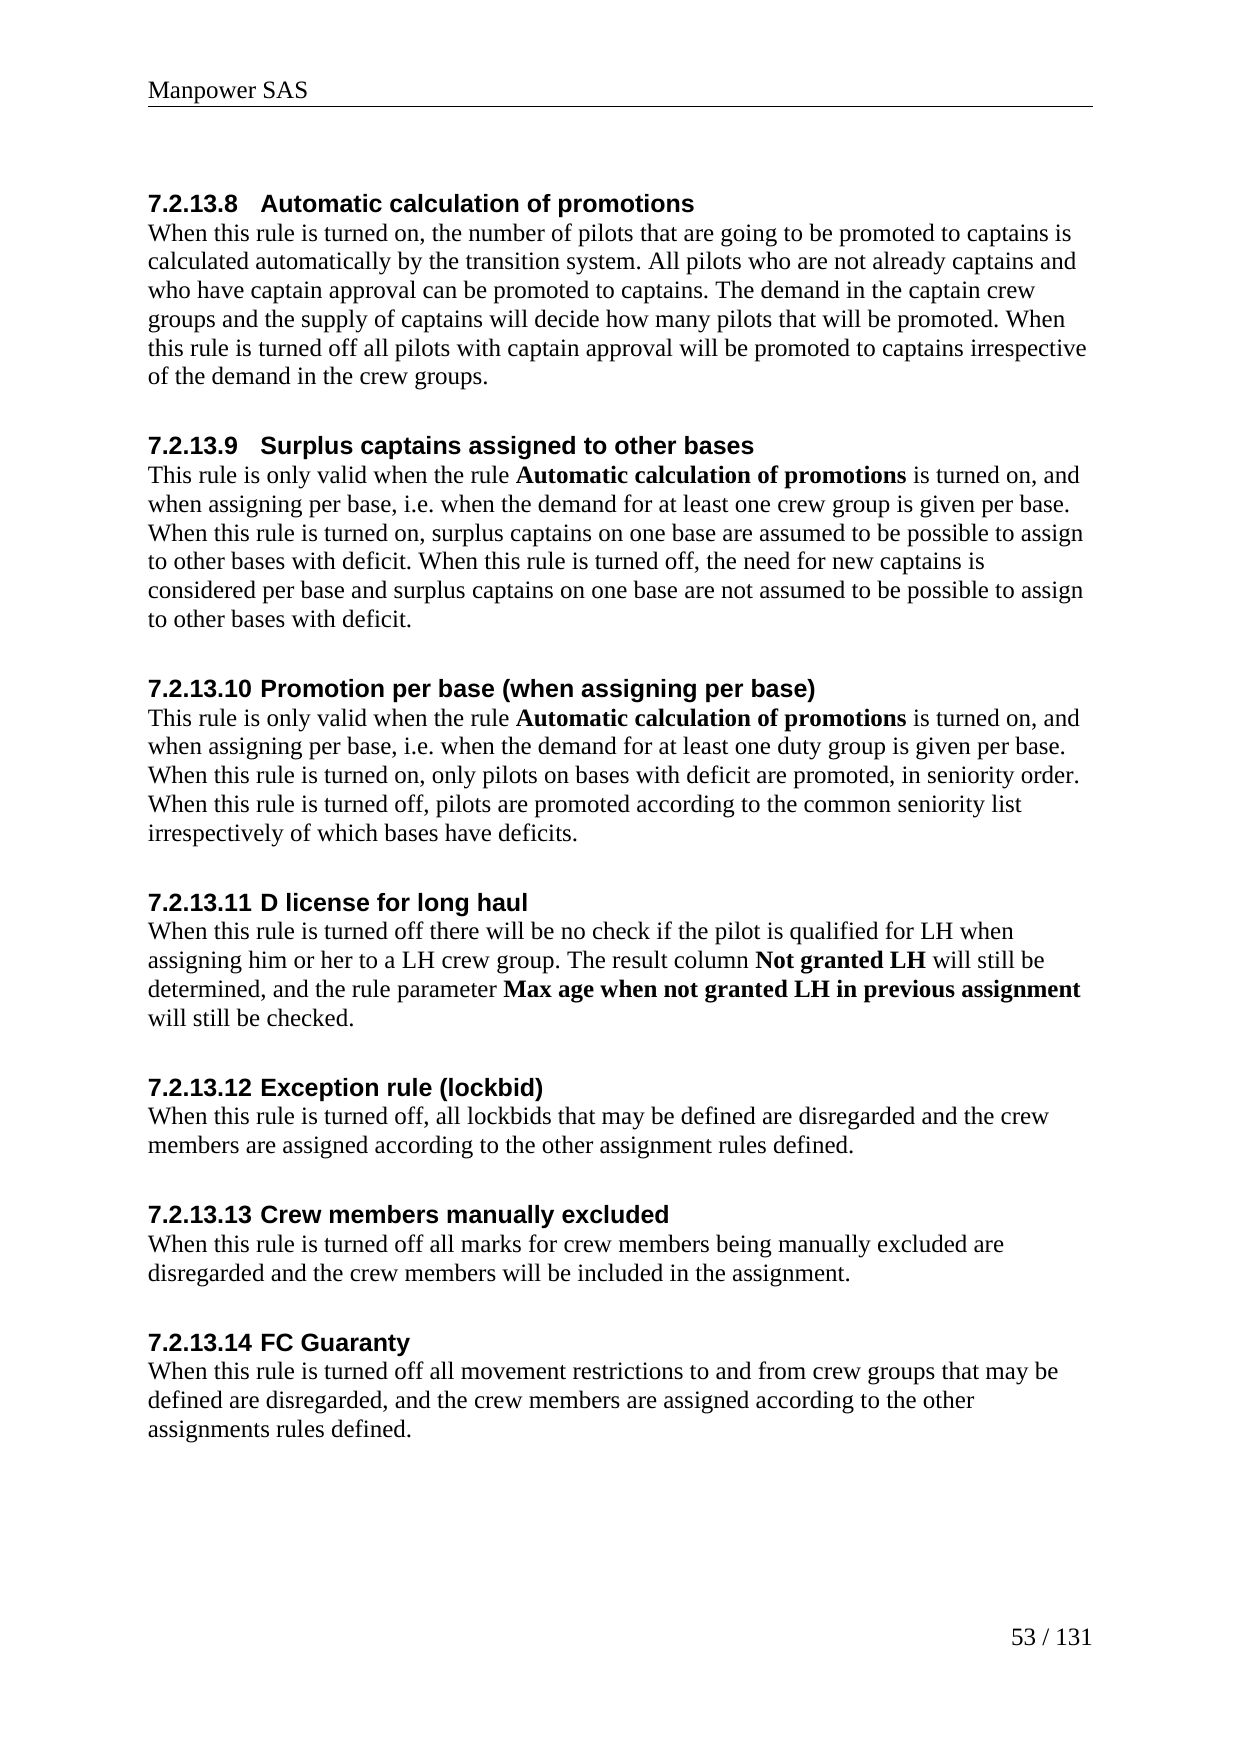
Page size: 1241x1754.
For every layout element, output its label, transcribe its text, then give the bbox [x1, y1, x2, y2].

text When this rule is turned off there will be no check if the pilot is qualified for LH when assigning him or her to a LH crew group. The result column Not granted LH will still be determined, and the rule parameter Max age when not granted LH in previous assignment will still be checked. [148, 916, 1093, 1031]
subtitle FC Guaranty [148, 1328, 1093, 1356]
text This rule is only valid when the rule Automatic calculation of promotions is turned on, and when assigning per base, i.e. when the demand for at least one crew group is given per base. When this rule is turned on, surplus captains on one base are assumed to be possible to assign to other bases with deficit. When this rule is turned off, the need for new captains is considered per base and surplus captains on one base are not assumed to be possible to assign to other bases with deficit. [148, 460, 1093, 633]
text When this rule is turned off all marks for crew members being manually excluded are disregarded and the crew members will be included in the assignment. [148, 1229, 1093, 1286]
subtitle Crew members manually excluded [148, 1200, 1093, 1229]
subtitle Surplus captains assigned to other bases [148, 431, 1093, 460]
text When this rule is turned on, the number of pilots that are going to be promoted to captains is calculated automatically by the transition system. All pilots who are not already captains and who have captain approval can be promoted to captains. The demand in the captain crew groups and the supply of captains will decide how many pilots that will be promoted. When this rule is turned off all pilots with captain approval will be promoted to captains irrespective of the demand in the crew groups. [148, 218, 1093, 390]
subtitle D license for long haul [148, 888, 1093, 916]
text When this rule is turned off, all lockbids that may be defined are disregarded and the crew members are assigned according to the other assignment rules defined. [148, 1101, 1093, 1159]
subtitle Automatic calculation of promotions [148, 189, 1093, 218]
subtitle Exception rule (lockbid) [148, 1073, 1093, 1101]
text This rule is only valid when the rule Automatic calculation of promotions is turned on, and when assigning per base, i.e. when the demand for at least one duty group is given per base. When this rule is turned on, only pilots on bases with deficit are promoted, in seniority order. When this rule is turned off, pilots are promoted according to the common seniority list irrespectively of which bases have deficits. [148, 703, 1093, 846]
text When this rule is turned off all movement restrictions to and from crew groups that may be defined are disregarded, and the crew members are assigned according to the other assignments rules defined. [148, 1356, 1093, 1443]
subtitle Promotion per base (when assigning per base) [148, 674, 1093, 703]
